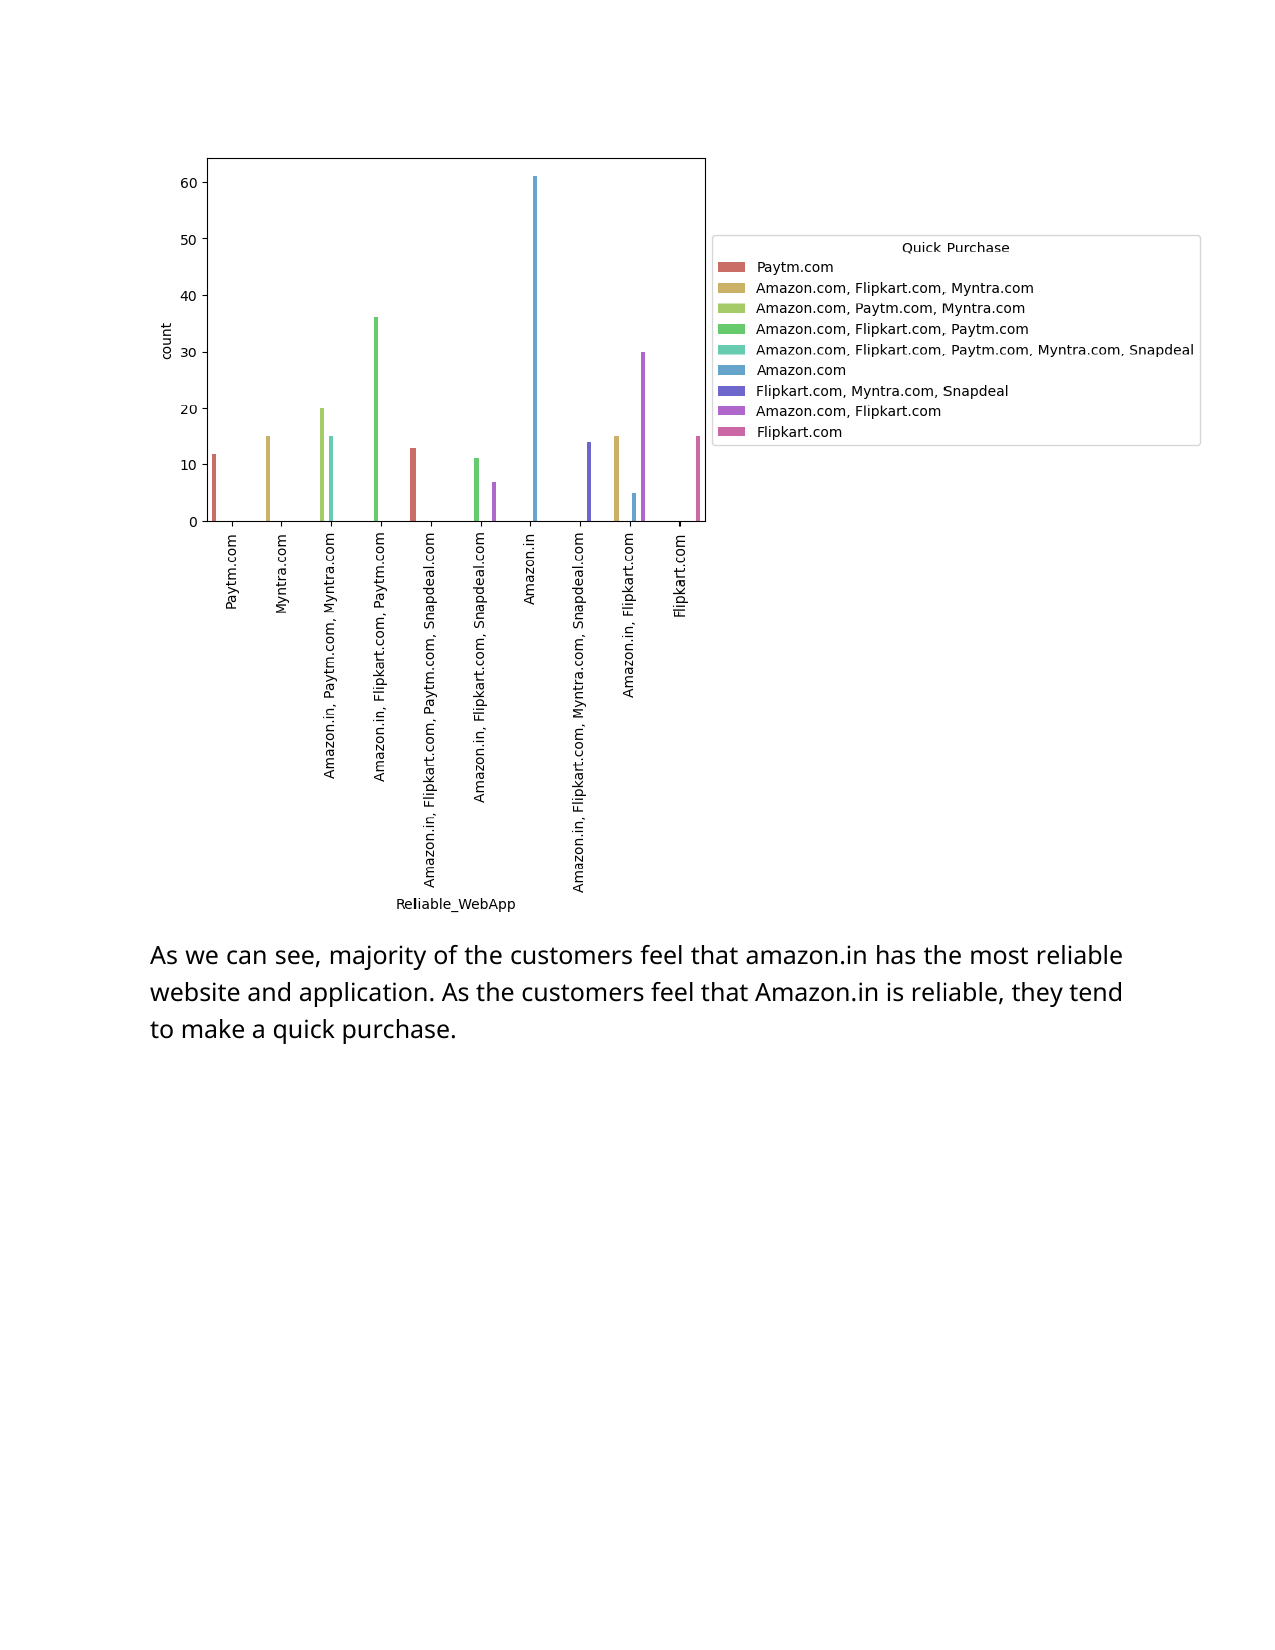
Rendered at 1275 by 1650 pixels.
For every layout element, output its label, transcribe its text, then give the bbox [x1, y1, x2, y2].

text As we can see, majority of the customers feel that amazon.in has the most reliable website and application. As the customers feel that Amazon.in is reliable, they tend to make a quick purchase. [150, 938, 1125, 1046]
picture [150, 150, 1211, 920]
